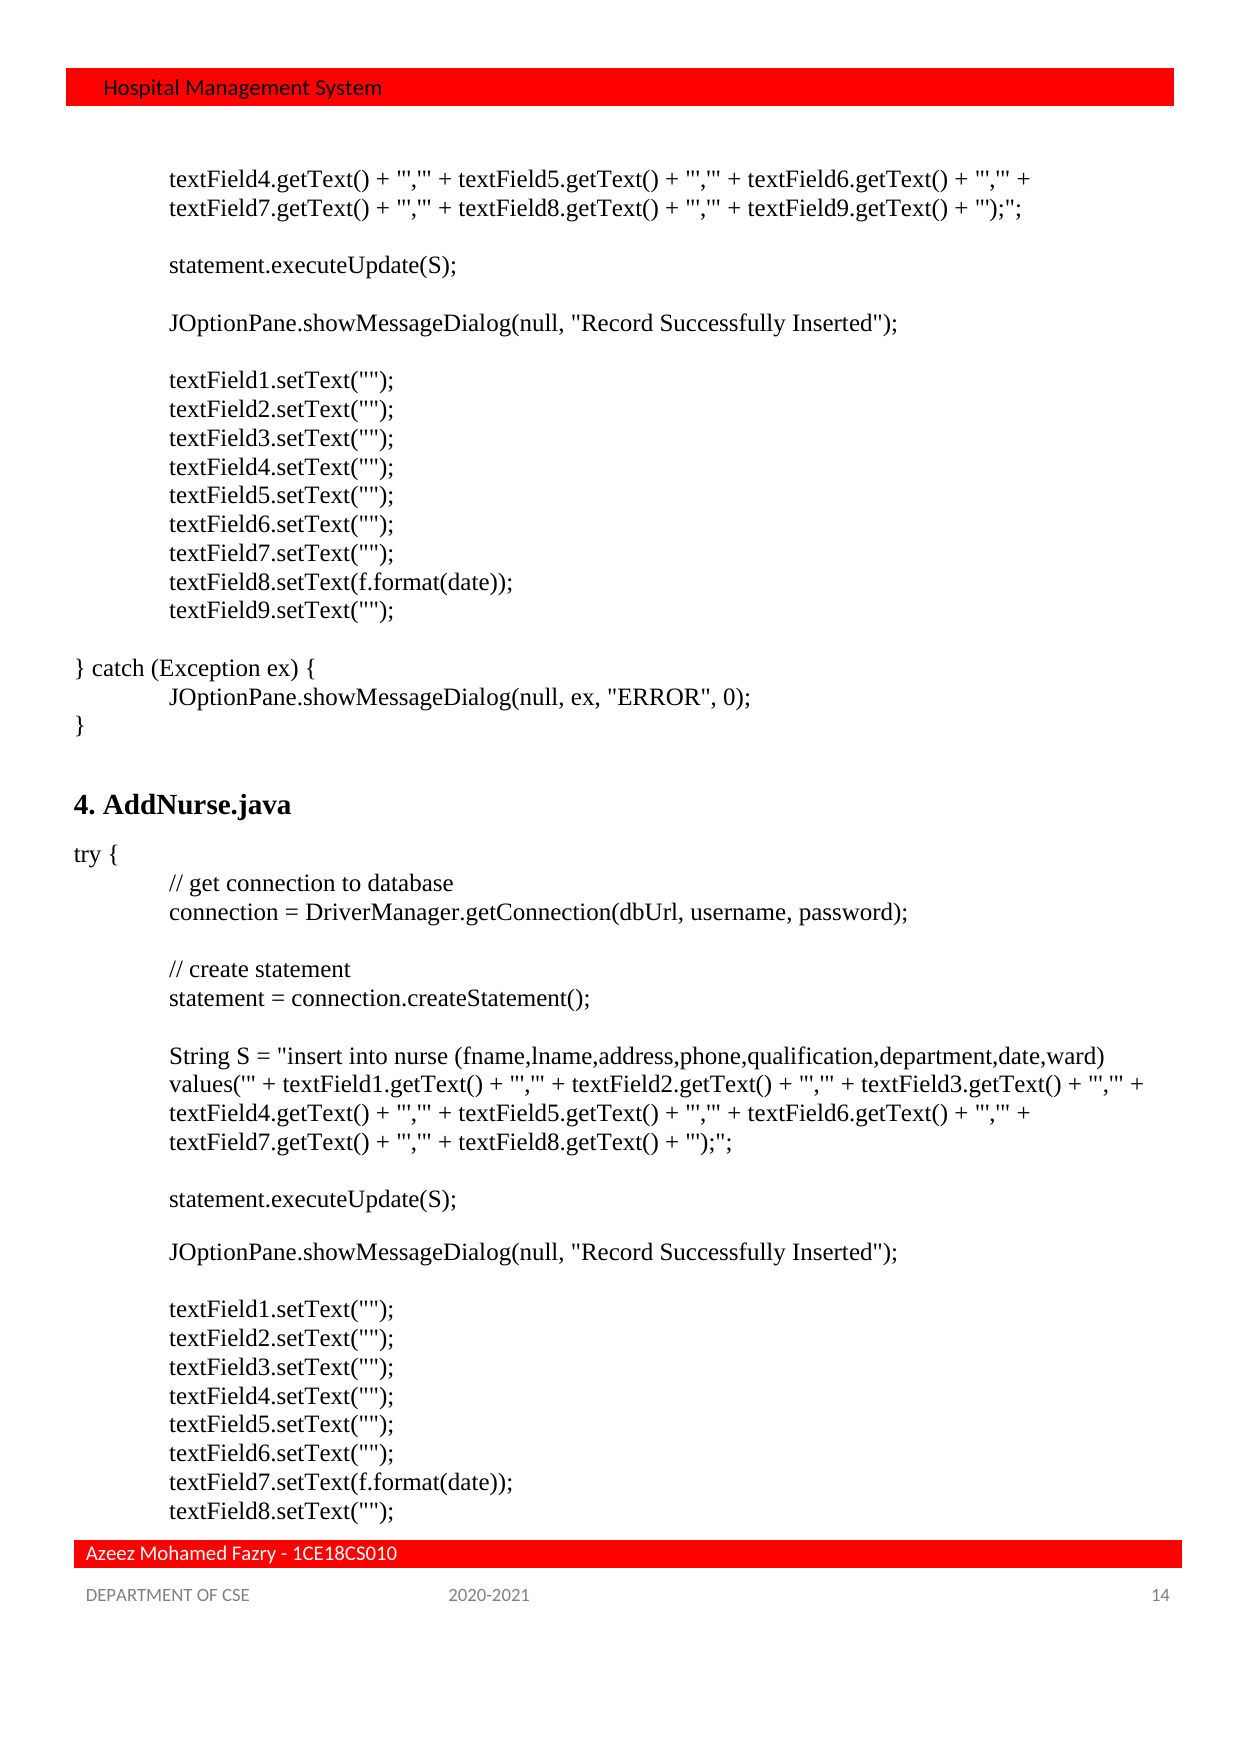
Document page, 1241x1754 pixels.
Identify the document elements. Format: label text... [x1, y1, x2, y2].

text JOptionPane.showMessageDialog(null, "Record Successfully Inserted"); [73, 308, 1182, 337]
text textField6.setText(""); [73, 509, 1182, 538]
text statement.executeUpdate(S); [73, 250, 1182, 279]
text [169, 30, 1182, 222]
text textField4.setText(""); [73, 1381, 1182, 1409]
text textField1.setText(""); [73, 365, 1182, 394]
text JOptionPane.showMessageDialog(null, ex, "ERROR", 0); [73, 682, 1182, 710]
text textField7.setText(""); [73, 538, 1182, 567]
text textField8.setText(""); [73, 1496, 1182, 1524]
text String S = "insert into nurse (fname,lname,address,phone,qualification,department,date,ward) values('" + textField1.getText() + "','" + textField2.getText() + "','" + textField3.getText() + "','" + textField4.getText() + "','" + textField5.getText() + "','" + textField6.getText() + "','" + textField7.getText() + "','" + textField8.getText() + "');"; [169, 1041, 1182, 1156]
text try { [73, 839, 1182, 868]
text textField9.setText(""); [73, 595, 1182, 624]
text textField4.setText(""); [73, 452, 1182, 480]
text 4. AddNurse.java [73, 787, 1182, 820]
text connection = DriverManager.getConnection(dbUrl, username, password); [73, 897, 1182, 926]
text // create statement [73, 954, 1182, 983]
text } catch (Exception ex) { [73, 653, 1182, 682]
text textField1.setText(""); [73, 1294, 1182, 1323]
text textField8.setText(f.format(date)); [73, 567, 1182, 595]
text textField7.setText(f.format(date)); [73, 1467, 1182, 1496]
text textField5.setText(""); [73, 1409, 1182, 1438]
text textField5.setText(""); [73, 480, 1182, 509]
text textField2.setText(""); [73, 1323, 1182, 1352]
text } [73, 710, 1182, 739]
text textField2.setText(""); [73, 394, 1182, 423]
text textField3.setText(""); [73, 1352, 1182, 1381]
text statement = connection.createStatement(); [73, 983, 1182, 1012]
text textField3.setText(""); [73, 423, 1182, 452]
text // get connection to database [73, 868, 1182, 897]
text textField6.setText(""); [73, 1438, 1182, 1467]
text JOptionPane.showMessageDialog(null, "Record Successfully Inserted"); [73, 1237, 1182, 1266]
text statement.executeUpdate(S); [73, 1184, 1182, 1213]
